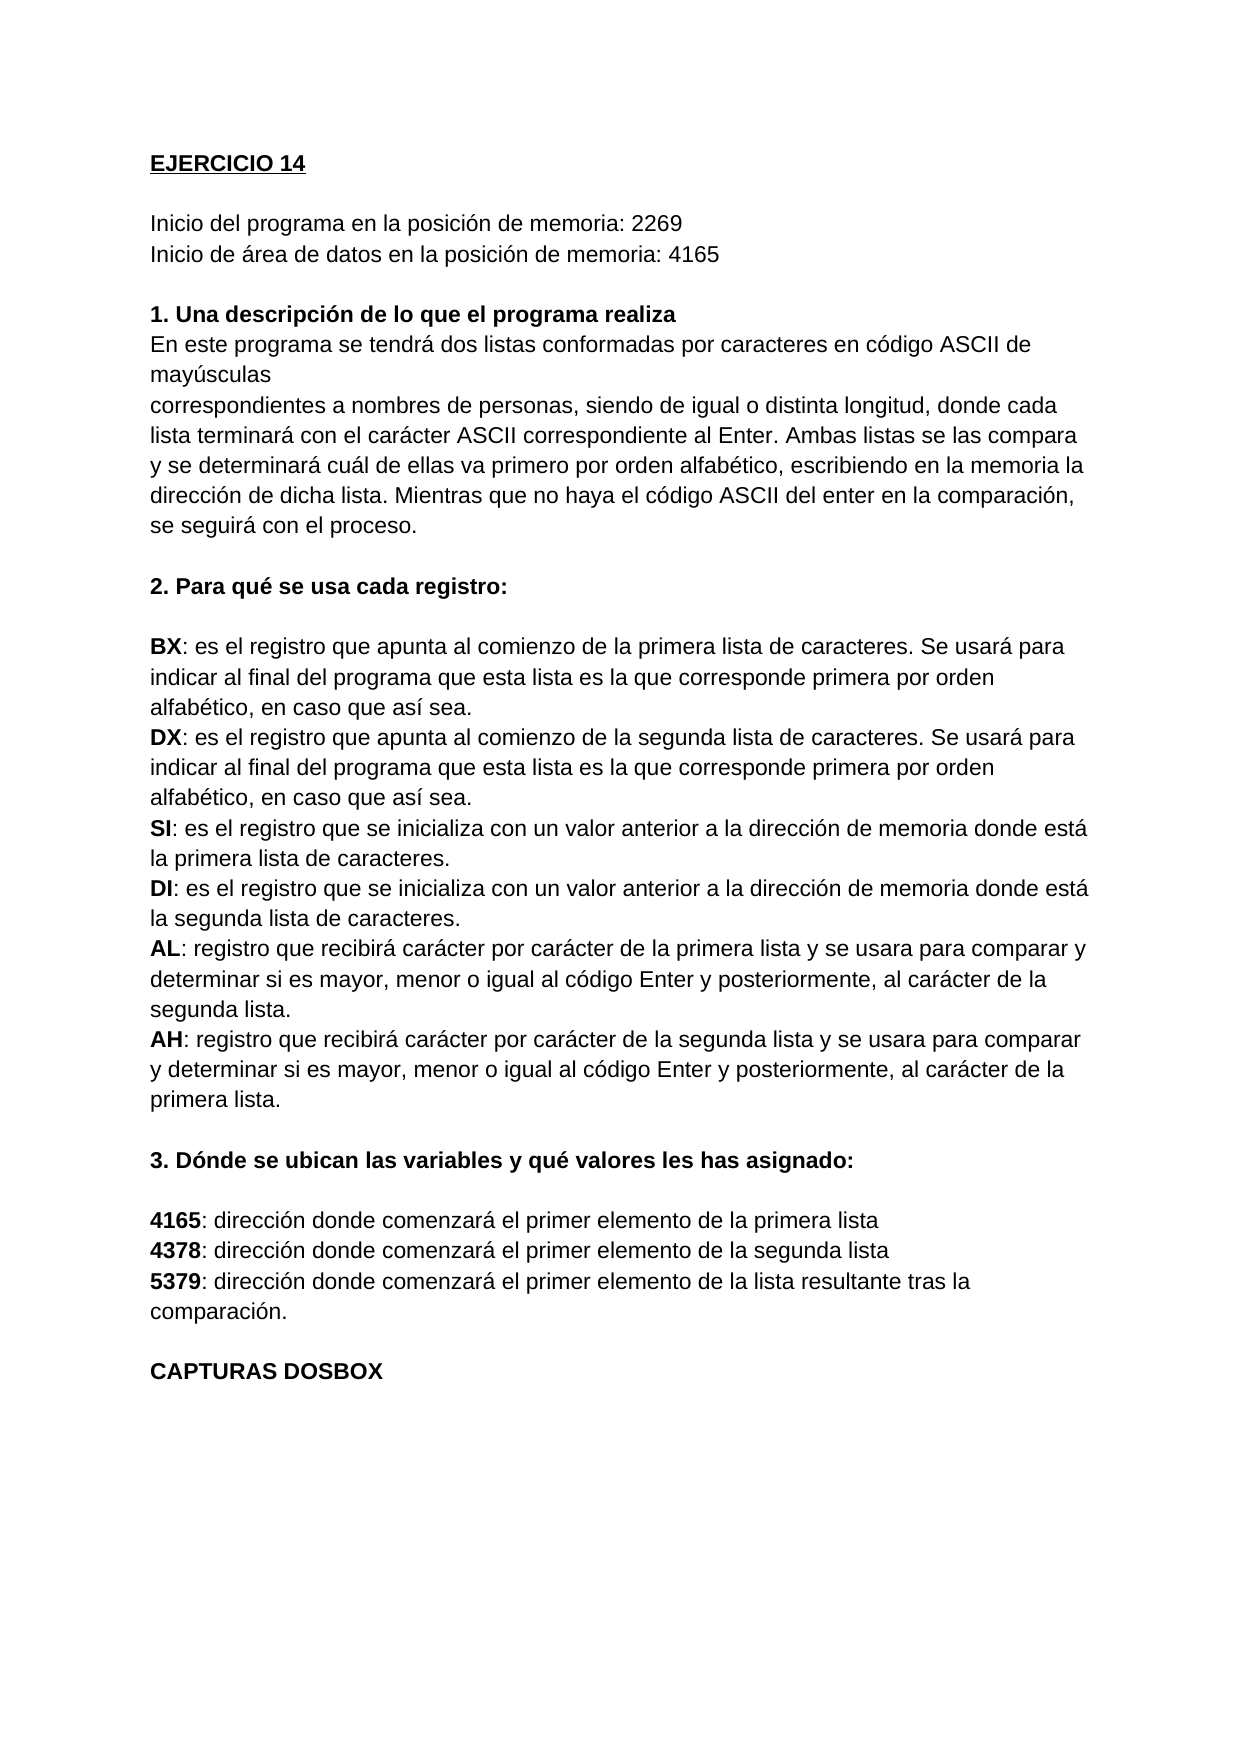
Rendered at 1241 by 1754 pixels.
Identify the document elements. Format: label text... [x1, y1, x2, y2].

text SI: es el registro que se inicializa con un valor anterior a la dirección de memoria donde está la primera lista de caracteres. [150, 814, 1090, 871]
text 4378: dirección donde comenzará el primer elemento de la segunda lista [150, 1237, 1090, 1264]
text BX: es el registro que apunta al comienzo de la primera lista de caracteres. Se usará para indicar al final del programa que esta lista es la que corresponde primera por orden alfabético, en caso que así sea. [150, 633, 1090, 720]
text Inicio de área de datos en la posición de memoria: 4165 [150, 241, 1090, 267]
text DI: es el registro que se inicializa con un valor anterior a la dirección de memoria donde está la segunda lista de caracteres. [150, 875, 1090, 932]
text AH: registro que recibirá carácter por carácter de la segunda lista y se usara para comparar y determinar si es mayor, menor o igual al código Enter y posteriormente, al carácter de la primera lista. [150, 1026, 1090, 1113]
text En este programa se tendrá dos listas conformadas por caracteres en código ASCII de mayúsculas [150, 331, 1090, 388]
text 4165: dirección donde comenzará el primer elemento de la primera lista [150, 1207, 1090, 1234]
text Inicio del programa en la posición de memoria: 2269 [150, 210, 1090, 237]
text AL: registro que recibirá carácter por carácter de la primera lista y se usara para comparar y [150, 935, 1090, 962]
text 1. Una descripción de lo que el programa realiza [150, 301, 1090, 327]
text correspondientes a nombres de personas, siendo de igual o distinta longitud, donde cada lista terminará con el carácter ASCII correspondiente al Enter. Ambas listas se las compara y se determinará cuál de ellas va primero por orden alfabético, escribiendo en la memoria la dirección de dicha lista. Mientras que no haya el código ASCII del enter en la comparación, se seguirá con el proceso. [150, 392, 1090, 539]
text CAPTURAS DOSBOX [150, 1358, 1090, 1385]
text 2. Para qué se usa cada registro: [150, 573, 1090, 599]
text DX: es el registro que apunta al comienzo de la segunda lista de caracteres. Se usará para indicar al final del programa que esta lista es la que corresponde primera por orden alfabético, en caso que así sea. [150, 724, 1090, 811]
text EJERCICIO 14 [150, 150, 1090, 176]
text 3. Dónde se ubican las variables y qué valores les has asignado: [150, 1147, 1090, 1173]
text 5379: dirección donde comenzará el primer elemento de la lista resultante tras la comparación. [150, 1268, 1090, 1324]
text determinar si es mayor, menor o igual al código Enter y posteriormente, al carácter de la segunda lista. [150, 966, 1090, 1022]
